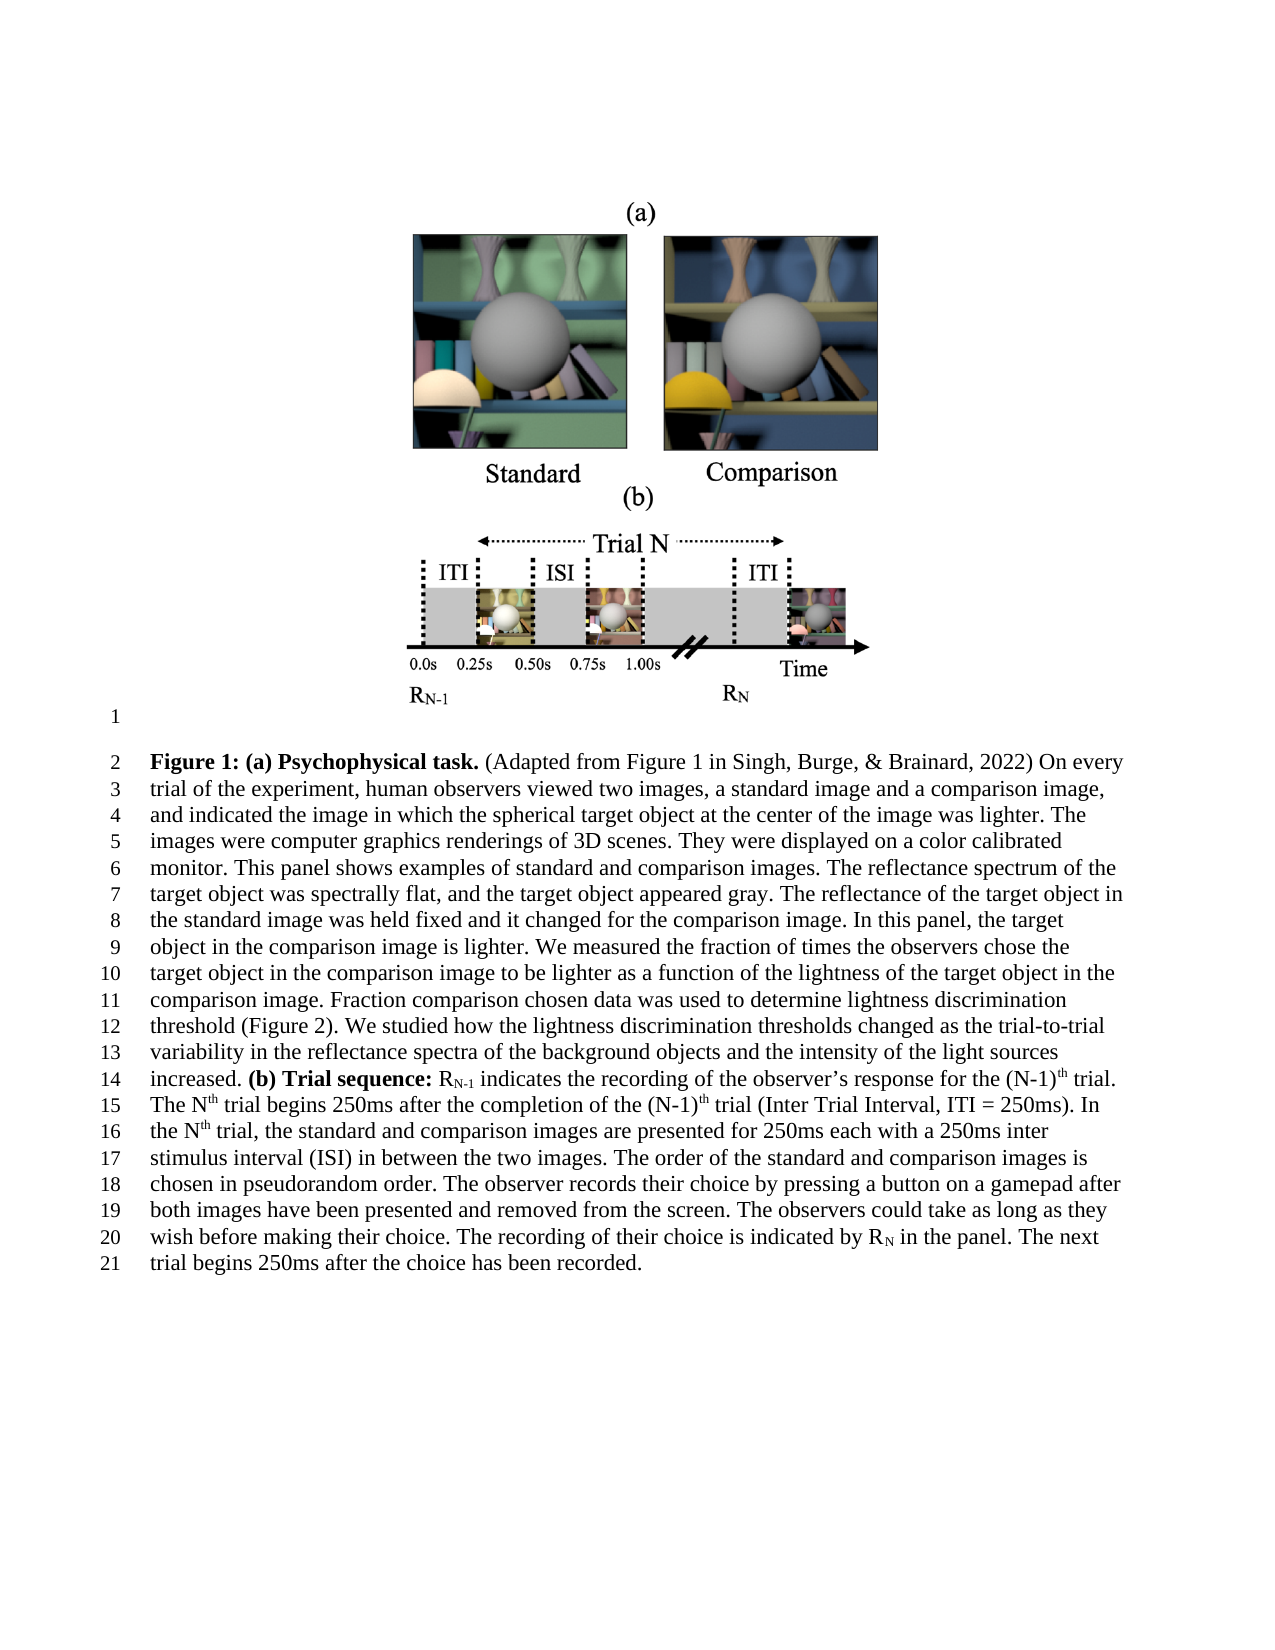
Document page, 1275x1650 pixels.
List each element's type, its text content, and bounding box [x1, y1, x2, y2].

text Figure 1: (a) Psychophysical task. (Adapted from Figure 1 in Singh, Burge, & Brainard, 2022) On every trial of the experiment, human observers viewed two images, a standard image and a comparison image, and indicated the image in which the spherical target object at the center of the image was lighter. The images were computer graphics renderings of 3D scenes. They were displayed on a color calibrated monitor. This panel shows examples of standard and comparison images. The reflectance spectrum of the target object was spectrally flat, and the target object appeared gray. The reflectance of the target object in the standard image was held fixed and it changed for the comparison image. In this panel, the target object in the comparison image is lighter. We measured the fraction of times the observers chose the target object in the comparison image to be lighter as a function of the lightness of the target object in the comparison image. Fraction comparison chosen data was used to determine lightness discrimination threshold (Figure 2). We studied how the lightness discrimination thresholds changed as the trial-to-trial variability in the reflectance spectra of the background objects and the intensity of the light sources increased. (b) Trial sequence: RN-1 indicates the recording of the observer’s response for the (N-1)th trial. The Nth trial begins 250ms after the completion of the (N-1)th trial (Inter Trial Interval, ITI = 250ms). In the Nth trial, the standard and comparison images are presented for 250ms each with a 250ms inter stimulus interval (ISI) in between the two images. The order of the standard and comparison images is chosen in pseudorandom order. The observer records their choice by pressing a button on a gamepad after both images have been presented and removed from the screen. The observers could take as long as they wish before making their choice. The recording of their choice is indicated by RN in the panel. The next trial begins 250ms after the choice has been recorded. [150, 748, 1125, 1276]
picture [150, 175, 1125, 724]
